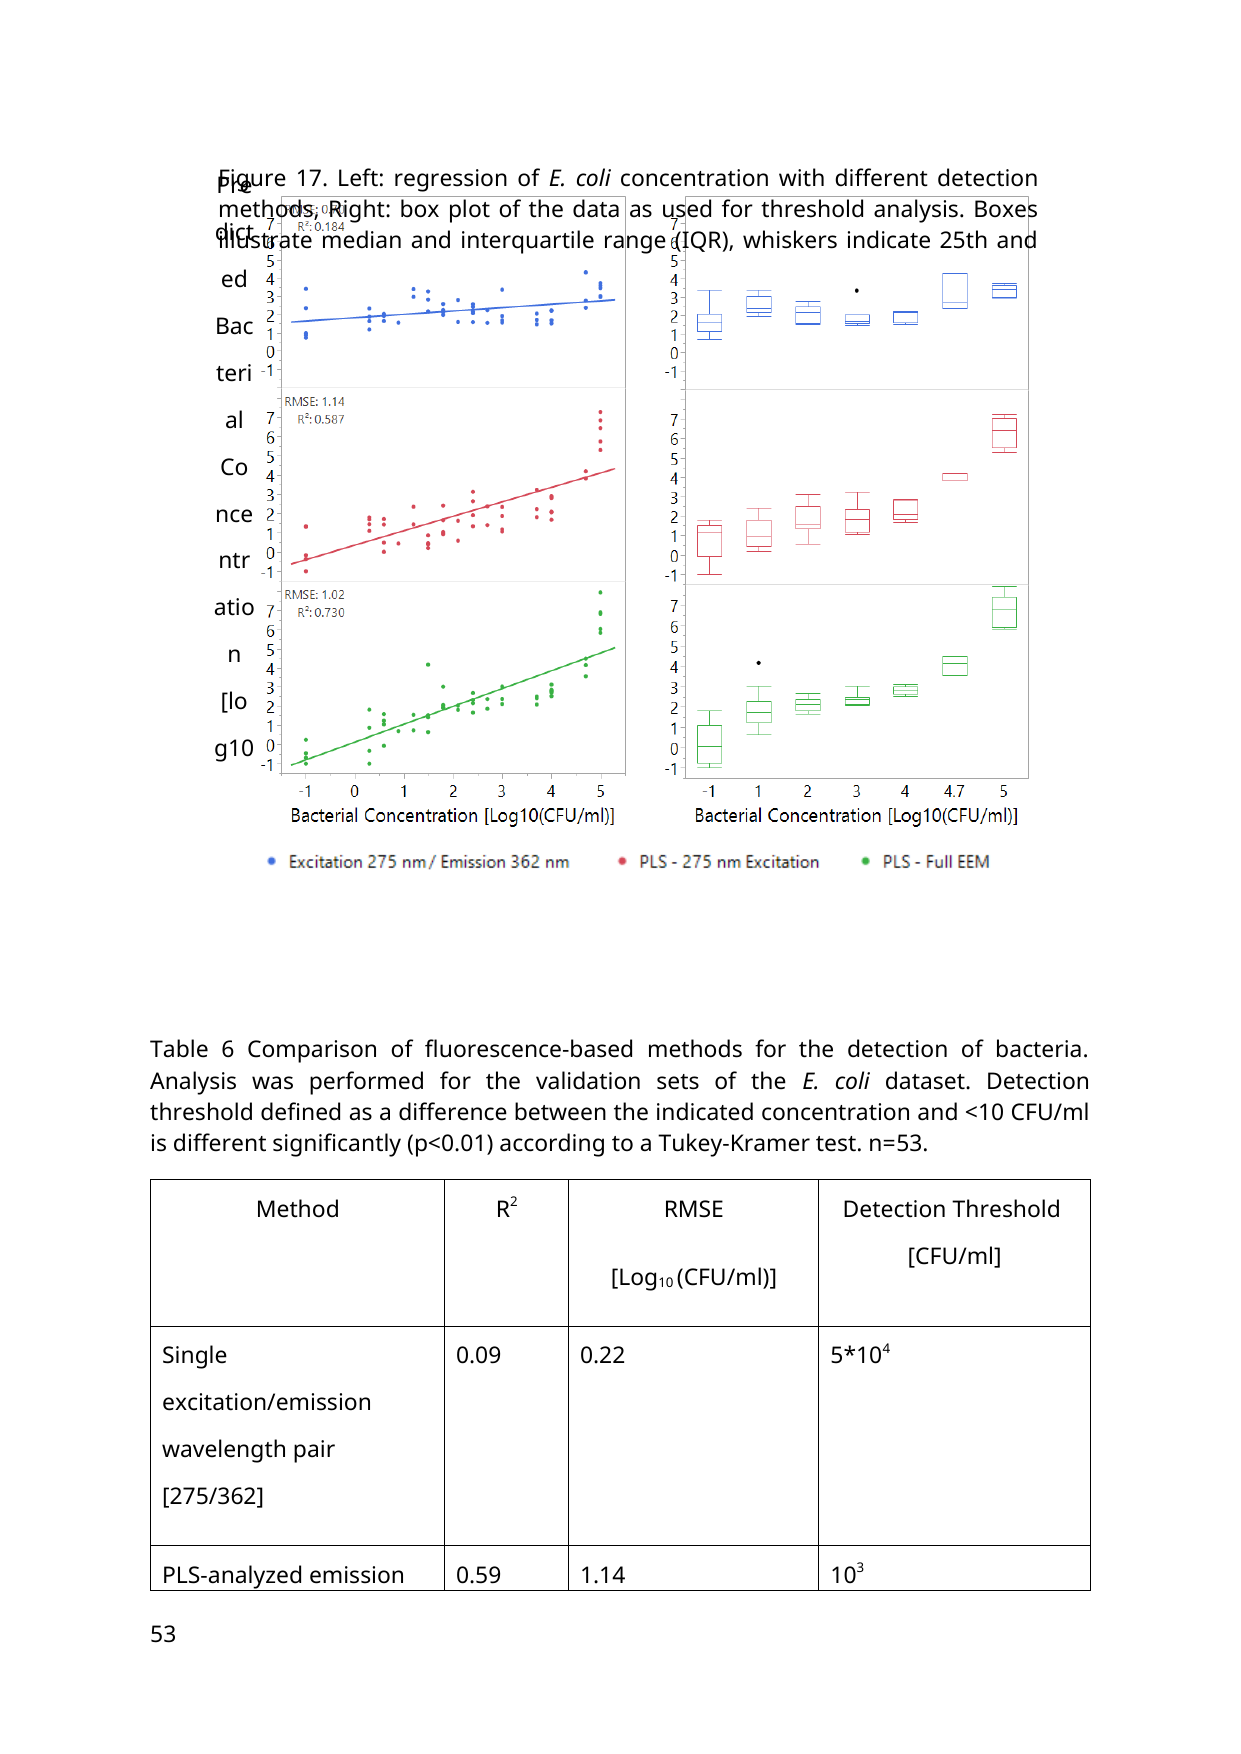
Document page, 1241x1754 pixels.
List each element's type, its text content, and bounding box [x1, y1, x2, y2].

table_cell 103 [819, 1546, 1090, 1590]
table_cell 0.22 [569, 1327, 818, 1545]
table_header RMSE [Log10 (CFU/ml)] [569, 1180, 818, 1326]
picture [419, 177, 426, 185]
picture [230, 177, 1042, 828]
picture [940, 177, 947, 185]
table_header Method [151, 1180, 444, 1326]
picture [744, 177, 752, 185]
picture [483, 177, 491, 185]
table_cell Single excitation/emission wavelength pair [275/362] [151, 1327, 444, 1545]
table_cell 0.09 [445, 1327, 568, 1545]
picture [634, 177, 642, 185]
picture [520, 177, 528, 185]
picture [1013, 177, 1021, 185]
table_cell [151, 1546, 444, 1590]
text Table 6 Comparison of fluorescence-based methods for the detection of bacteria. Analysis was performed for the validation sets of the E. coli dataset. Detection threshold defined as a difference between the indicated concentration and <10 CFU/ml is different significantly (p<0.01) according to a Tukey-Kramer test. n=53. [150, 1033, 1090, 1158]
table_cell 5*104 [819, 1327, 1090, 1545]
picture [837, 177, 844, 185]
picture [588, 177, 595, 184]
table_header R2 [445, 1180, 568, 1326]
picture [238, 177, 245, 184]
table_header Detection Threshold [CFU/ml] [819, 1180, 1090, 1326]
table_cell 0.59 [445, 1546, 568, 1590]
picture [259, 841, 994, 876]
picture [253, 177, 259, 185]
table_cell 1.14 [569, 1546, 818, 1590]
